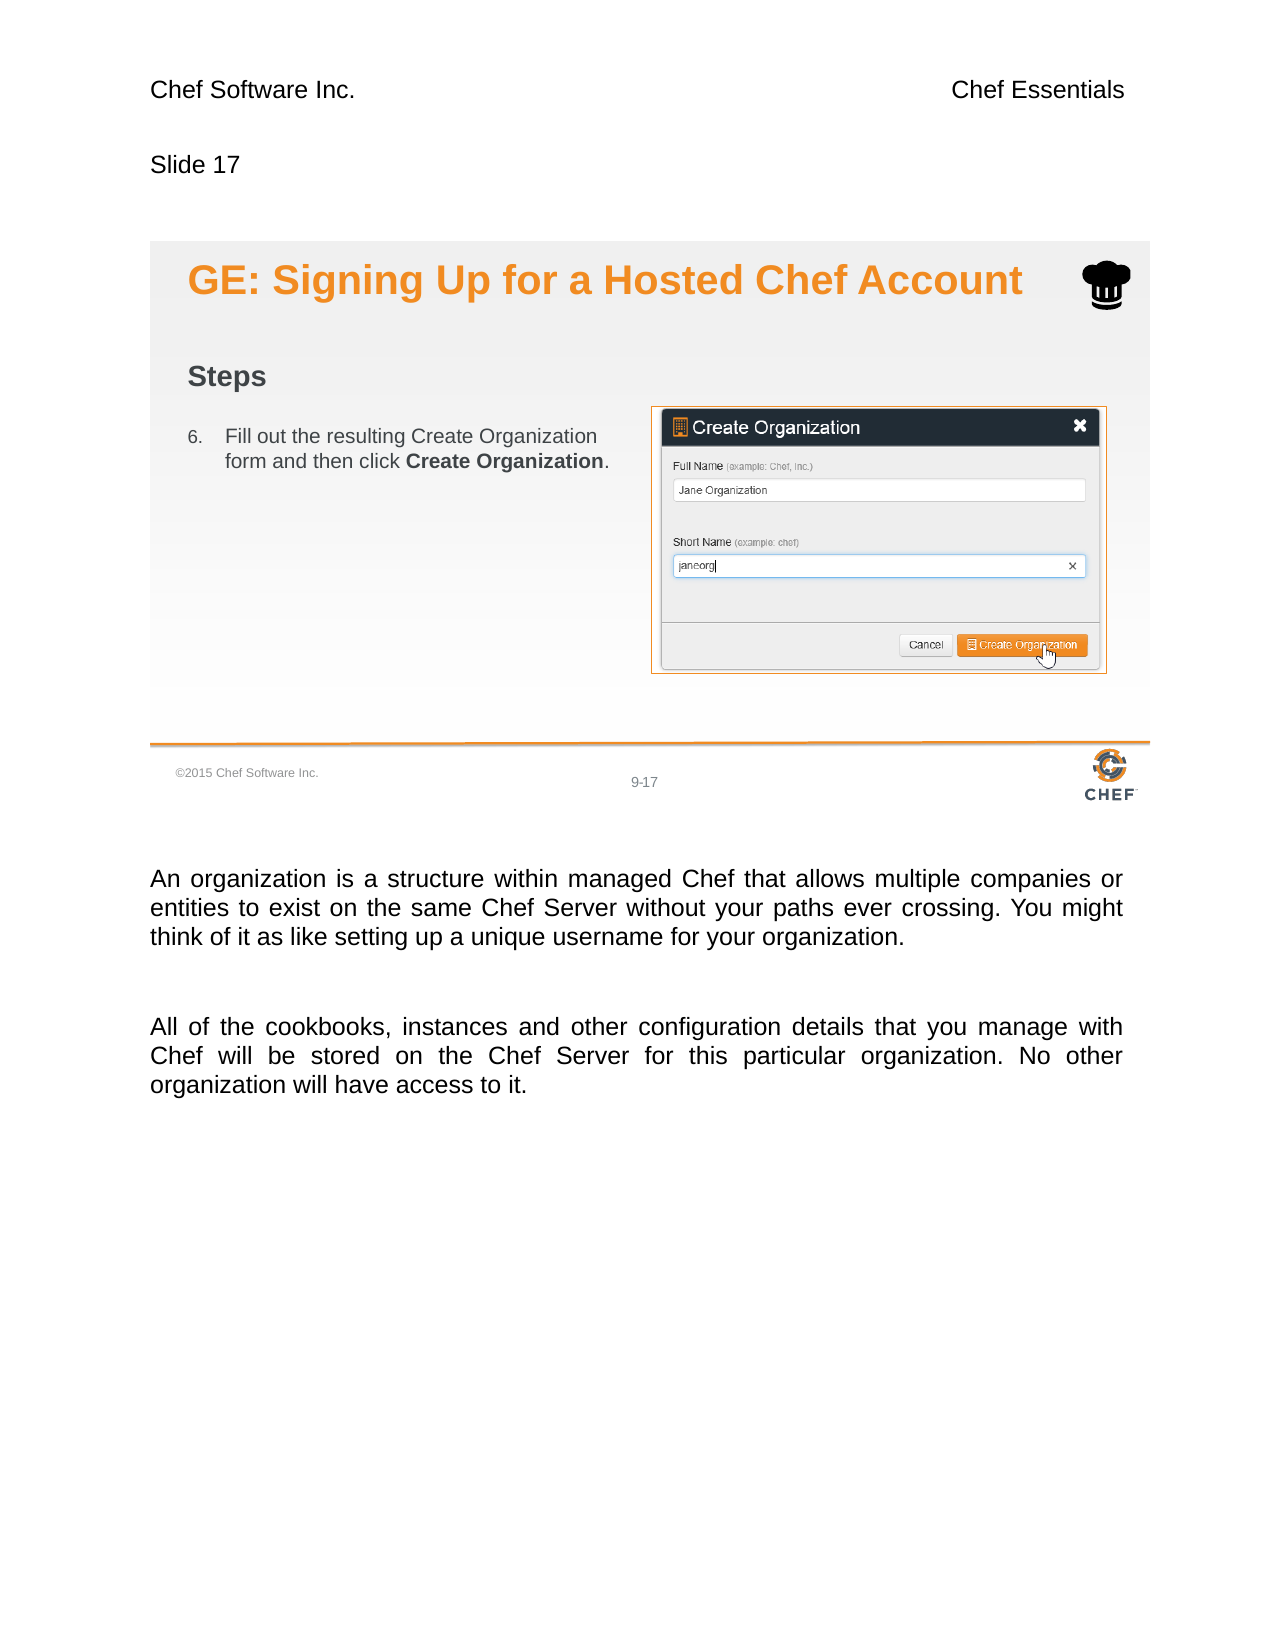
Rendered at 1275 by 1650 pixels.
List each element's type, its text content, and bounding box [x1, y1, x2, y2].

text All of the cookbooks, instances and other configuration details that you manage with Chef will be stored on the Chef Server for this particular organization. No other organization will have access to it. [150, 1012, 1125, 1098]
text Slide 17 [150, 150, 1125, 179]
text An organization is a structure within managed Chef that allows multiple companies or entities to exist on the same Chef Server without your paths ever crossing. You might think of it as like setting up a unique username for your organization. [150, 864, 1125, 950]
